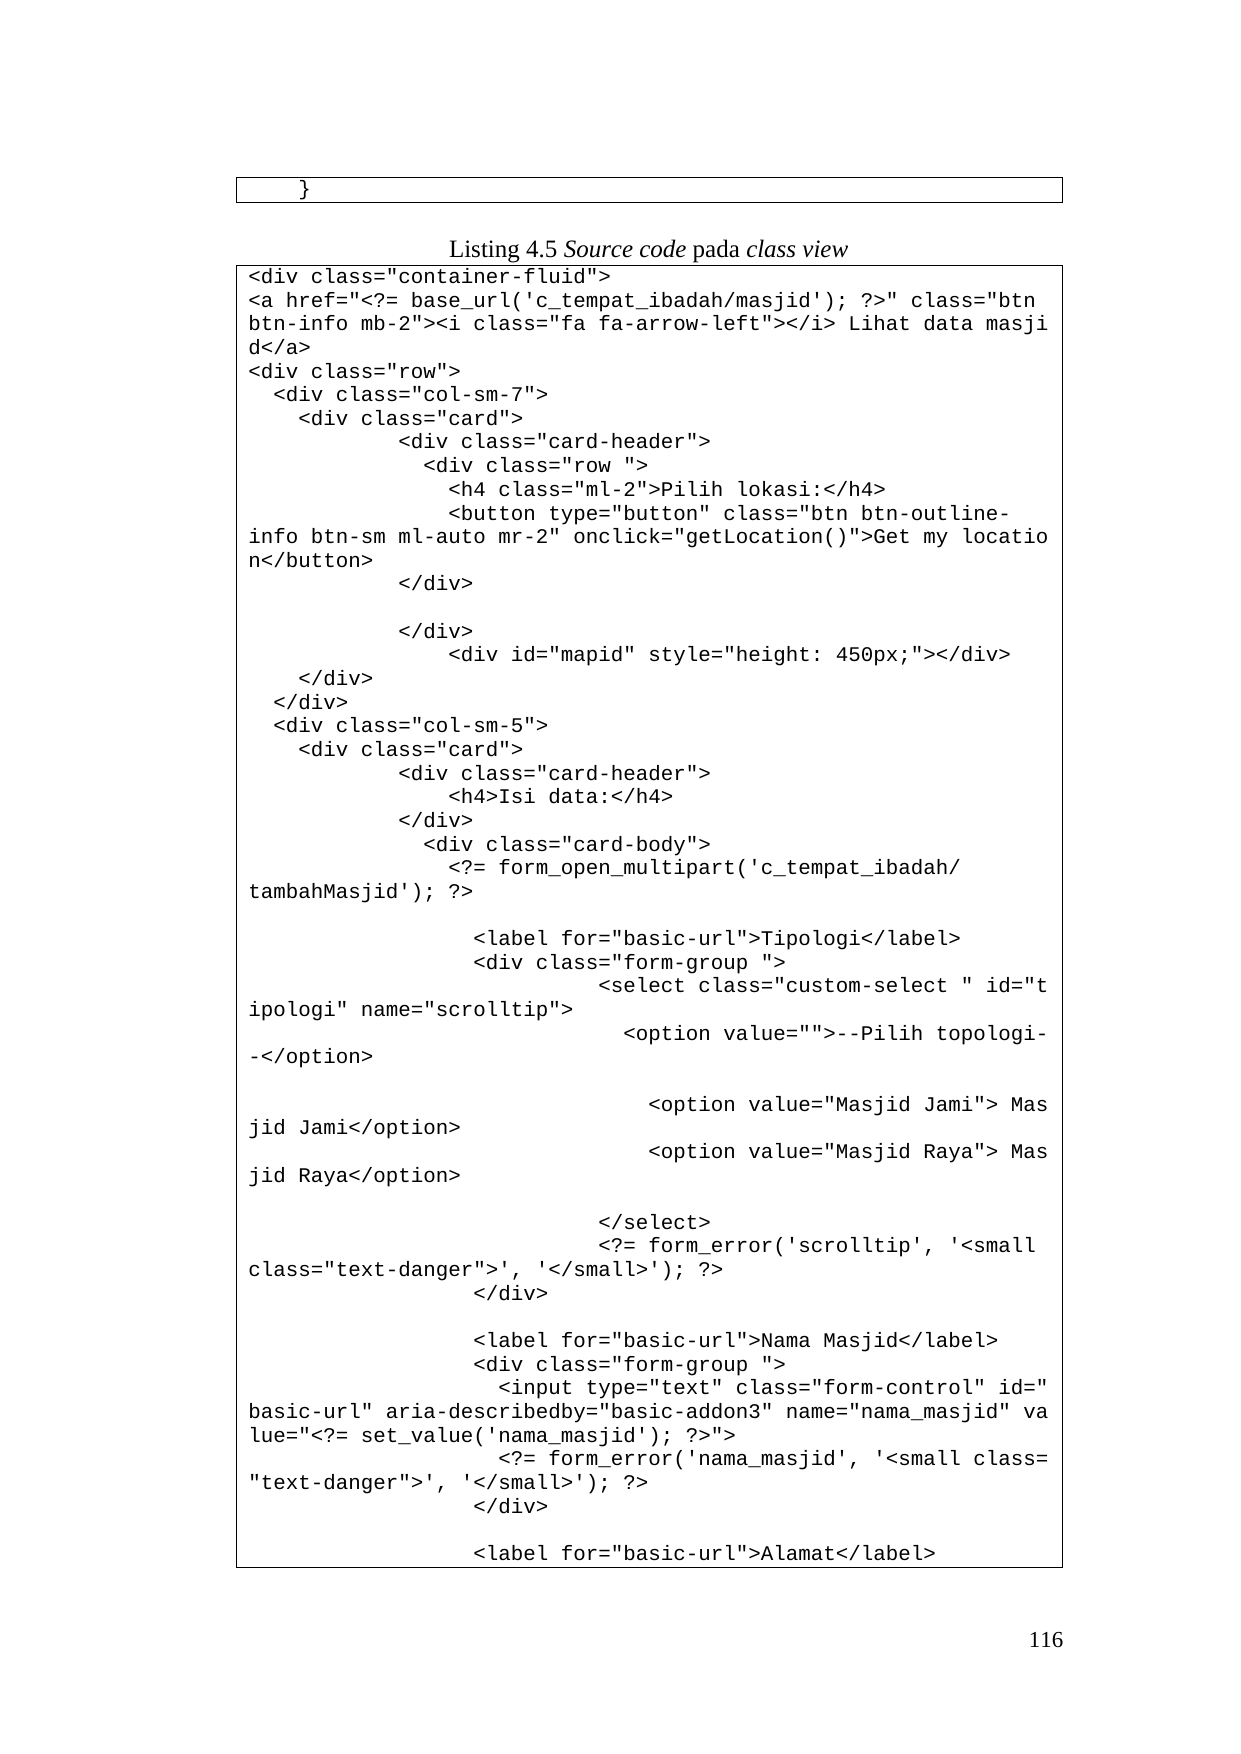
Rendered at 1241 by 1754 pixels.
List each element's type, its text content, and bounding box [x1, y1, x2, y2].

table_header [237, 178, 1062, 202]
list Listing 4.5 Source code pada class view [236, 234, 1063, 263]
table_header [237, 266, 1062, 1567]
